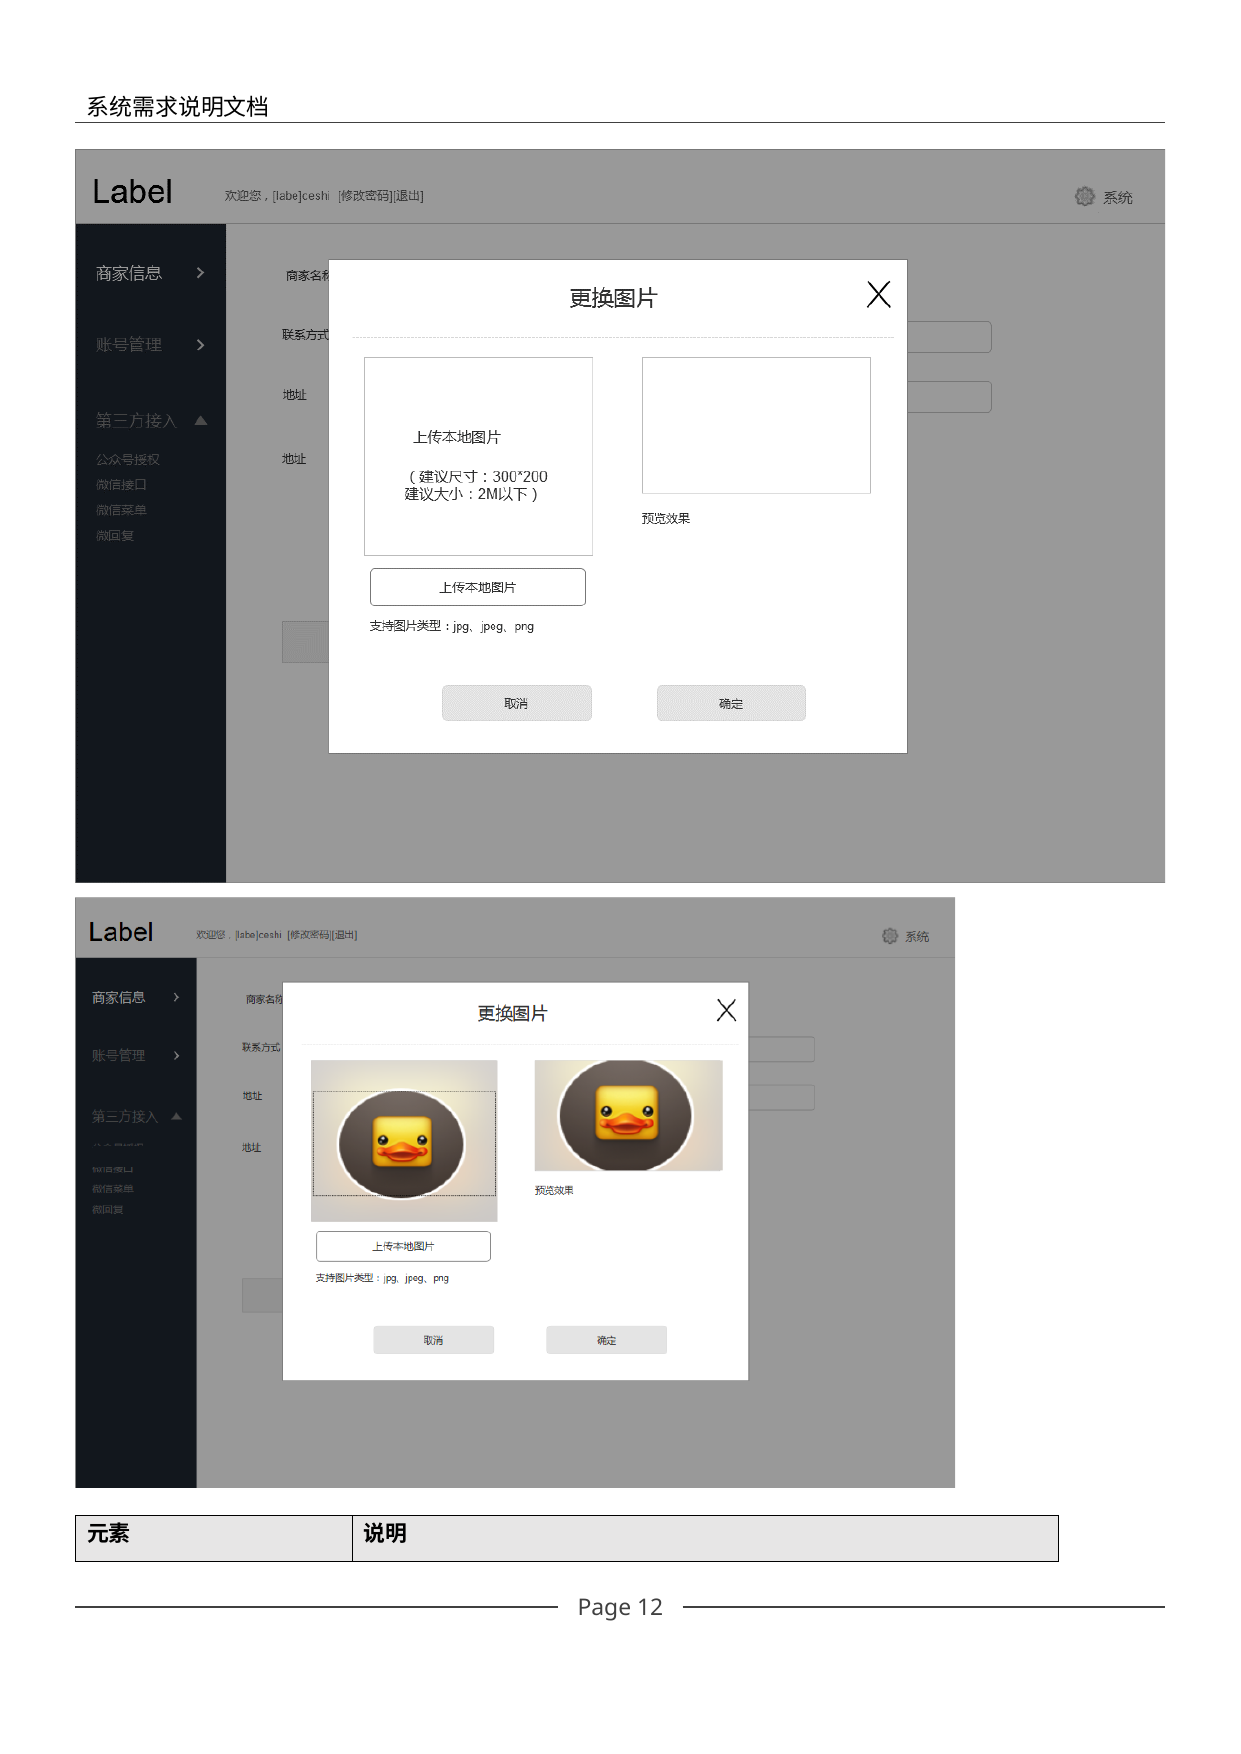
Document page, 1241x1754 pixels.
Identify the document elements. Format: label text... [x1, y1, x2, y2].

table_header 元素 [76, 1516, 352, 1561]
table_header 说明 [353, 1516, 1058, 1561]
picture [75, 149, 1166, 883]
picture [75, 897, 956, 1488]
